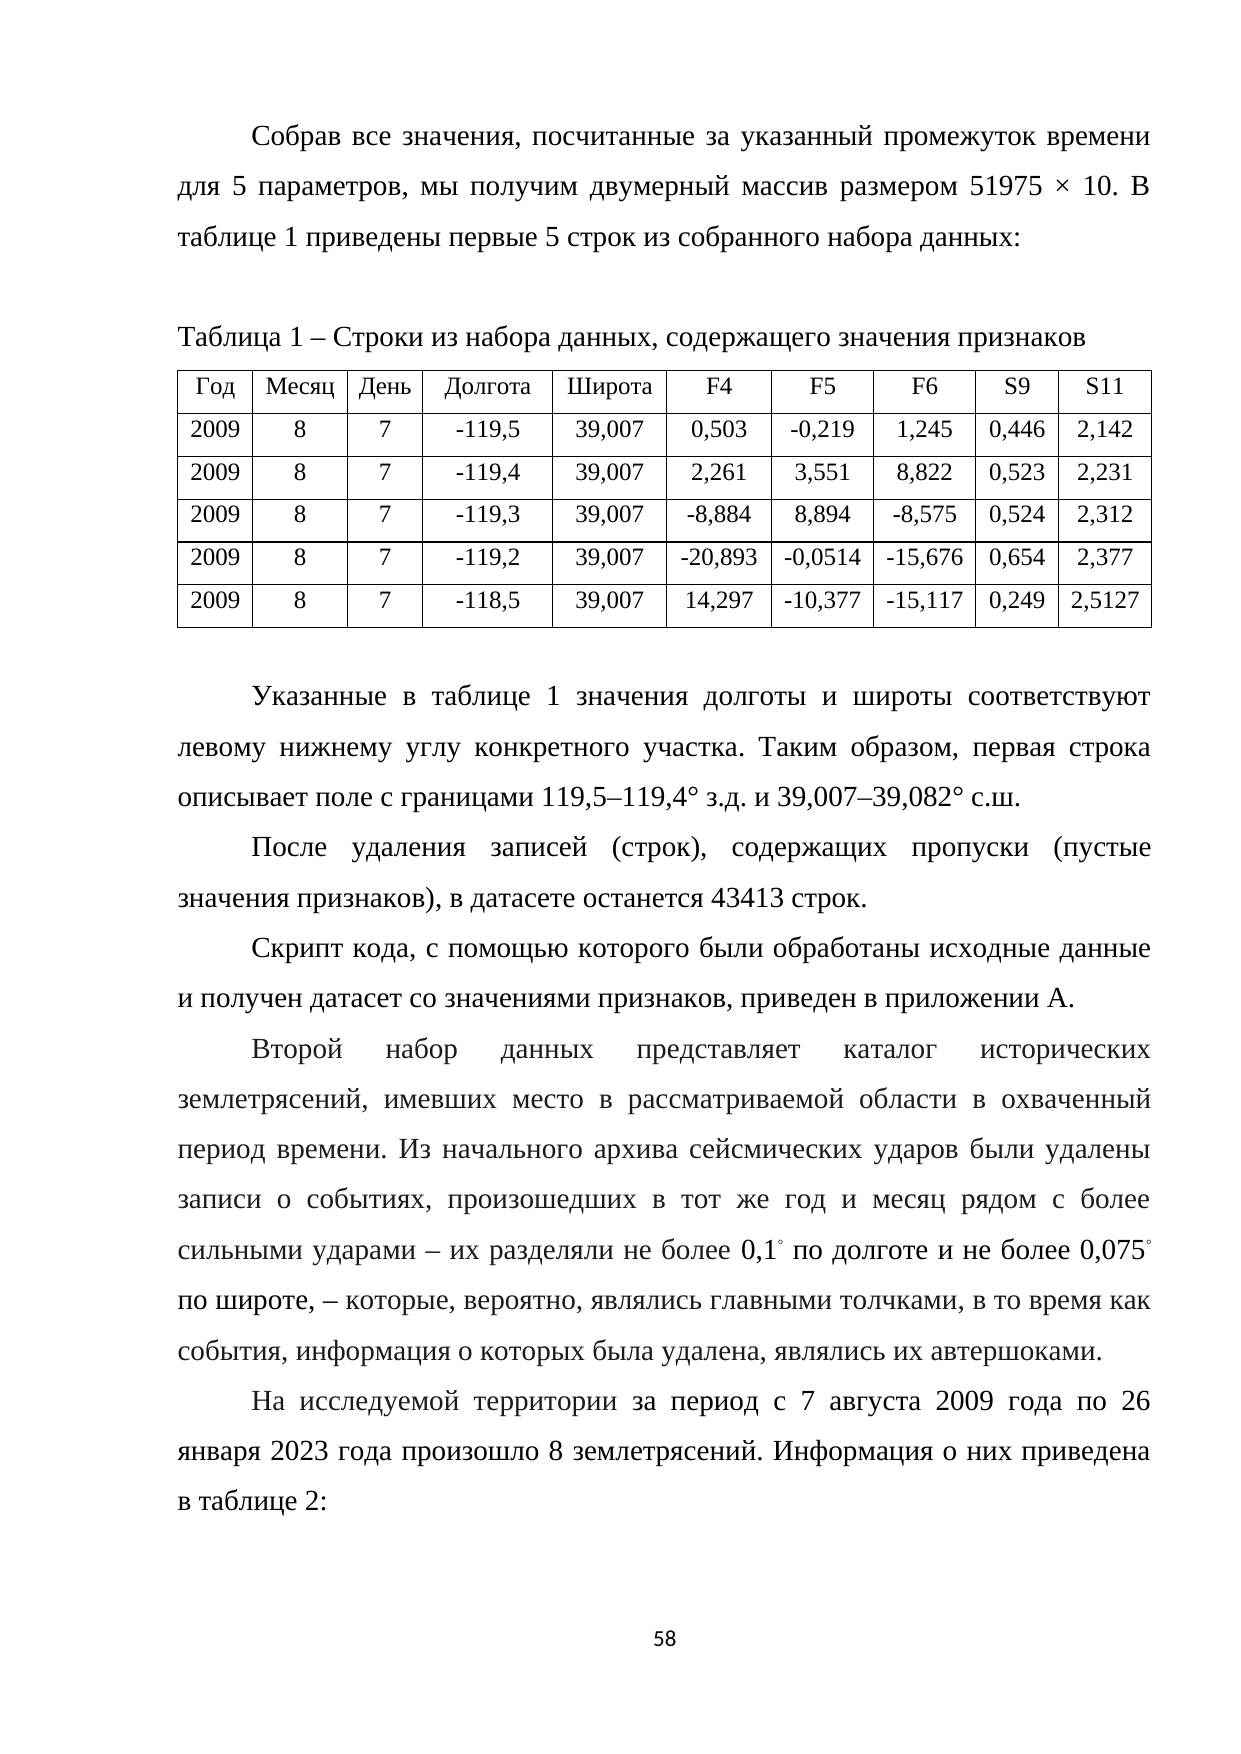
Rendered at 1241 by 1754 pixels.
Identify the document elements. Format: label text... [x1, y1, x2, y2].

table_cell 8 [253, 585, 347, 627]
text Собрав все значения, посчитанные за указанный промежуток времени для 5 параметров, мы получим двумерный массив размером 51975 × 10. В таблице 1 приведены первые 5 строк из собранного набора данных: [177, 118, 1152, 252]
table_cell -0,0514 [772, 543, 873, 584]
text На исследуемой территории за период с 7 августа 2009 года по 26 января 2023 года произошло 8 землетрясений. Информация о них приведена в таблице 2: [177, 1383, 1152, 1517]
table_header Широта [553, 371, 666, 413]
table_header F4 [667, 371, 771, 413]
table_header Долгота [423, 371, 552, 413]
table_cell 0,524 [976, 500, 1058, 541]
table_cell 2,142 [1059, 414, 1151, 456]
table_cell 0,503 [667, 414, 771, 456]
table_header День [348, 371, 422, 413]
table_cell 2009 [178, 543, 252, 584]
table_cell 2009 [178, 500, 252, 541]
table_cell -119,4 [423, 457, 552, 498]
table_cell 2,261 [667, 457, 771, 498]
table_cell -8,884 [667, 500, 771, 541]
table_cell 2009 [178, 457, 252, 498]
table_header Год [178, 371, 252, 413]
table_cell 39,007 [553, 543, 666, 584]
table_cell 0,446 [976, 414, 1058, 456]
table_header S9 [976, 371, 1058, 413]
table_cell 0,249 [976, 585, 1058, 627]
text Таблица 1 – Строки из набора данных, содержащего значения признаков [177, 319, 1152, 353]
table_cell 7 [348, 585, 422, 627]
table_cell 0,654 [976, 543, 1058, 584]
table_cell 3,551 [772, 457, 873, 498]
text Второй набор данных представляет каталог исторических землетрясений, имевших место в рассматриваемой области в охваченный период времени. Из начального архива сейсмических ударов были удалены записи о событиях, произошедших в тот же год и месяц рядом с более сильными ударами – их разделяли не более 0,1◦ по долготе и не более 0,075◦ по широте, – которые, вероятно, являлись главными толчками, в то время как события, информация о которых была удалена, являлись их автершоками. [177, 1031, 1152, 1366]
text Скрипт кода, с помощью которого были обработаны исходные данные и получен датасет со значениями признаков, приведен в приложении А. [177, 930, 1152, 1014]
table_header Месяц [253, 371, 347, 413]
table_cell 0,523 [976, 457, 1058, 498]
table_cell 2,5127 [1059, 585, 1151, 627]
table_header S11 [1059, 371, 1151, 413]
table_cell 8 [253, 500, 347, 541]
table_cell 2,377 [1059, 543, 1151, 584]
table_cell 2,312 [1059, 500, 1151, 541]
table_cell -119,5 [423, 414, 552, 456]
table_cell -15,117 [874, 585, 975, 627]
table_cell 7 [348, 543, 422, 584]
table_cell -10,377 [772, 585, 873, 627]
table_header F5 [772, 371, 873, 413]
table_cell -119,2 [423, 543, 552, 584]
table_cell 39,007 [553, 585, 666, 627]
table_cell -20,893 [667, 543, 771, 584]
table_header F6 [874, 371, 975, 413]
text Указанные в таблице 1 значения долготы и широты соответствуют левому нижнему углу конкретного участка. Таким образом, первая строка описывает поле с границами 119,5–119,4° з.д. и 39,007–39,082° с.ш. [177, 678, 1152, 813]
table_cell 2,231 [1059, 457, 1151, 498]
text После удаления записей (строк), содержащих пропуски (пустые значения признаков), в датасете останется 43413 строк. [177, 829, 1152, 913]
table_cell 8 [253, 543, 347, 584]
table_cell 39,007 [553, 414, 666, 456]
table_cell -0,219 [772, 414, 873, 456]
table_cell -15,676 [874, 543, 975, 584]
table_cell 7 [348, 414, 422, 456]
table_cell -8,575 [874, 500, 975, 541]
table_cell 14,297 [667, 585, 771, 627]
table_cell -119,3 [423, 500, 552, 541]
table_cell 2009 [178, 414, 252, 456]
table_cell 7 [348, 457, 422, 498]
table_cell 7 [348, 500, 422, 541]
table_cell -118,5 [423, 585, 552, 627]
table_cell 8 [253, 457, 347, 498]
table_cell 39,007 [553, 457, 666, 498]
table_cell 8,822 [874, 457, 975, 498]
table_cell 39,007 [553, 500, 666, 541]
table_cell 8,894 [772, 500, 873, 541]
table_cell 1,245 [874, 414, 975, 456]
table_cell 8 [253, 414, 347, 456]
table_cell 2009 [178, 585, 252, 627]
